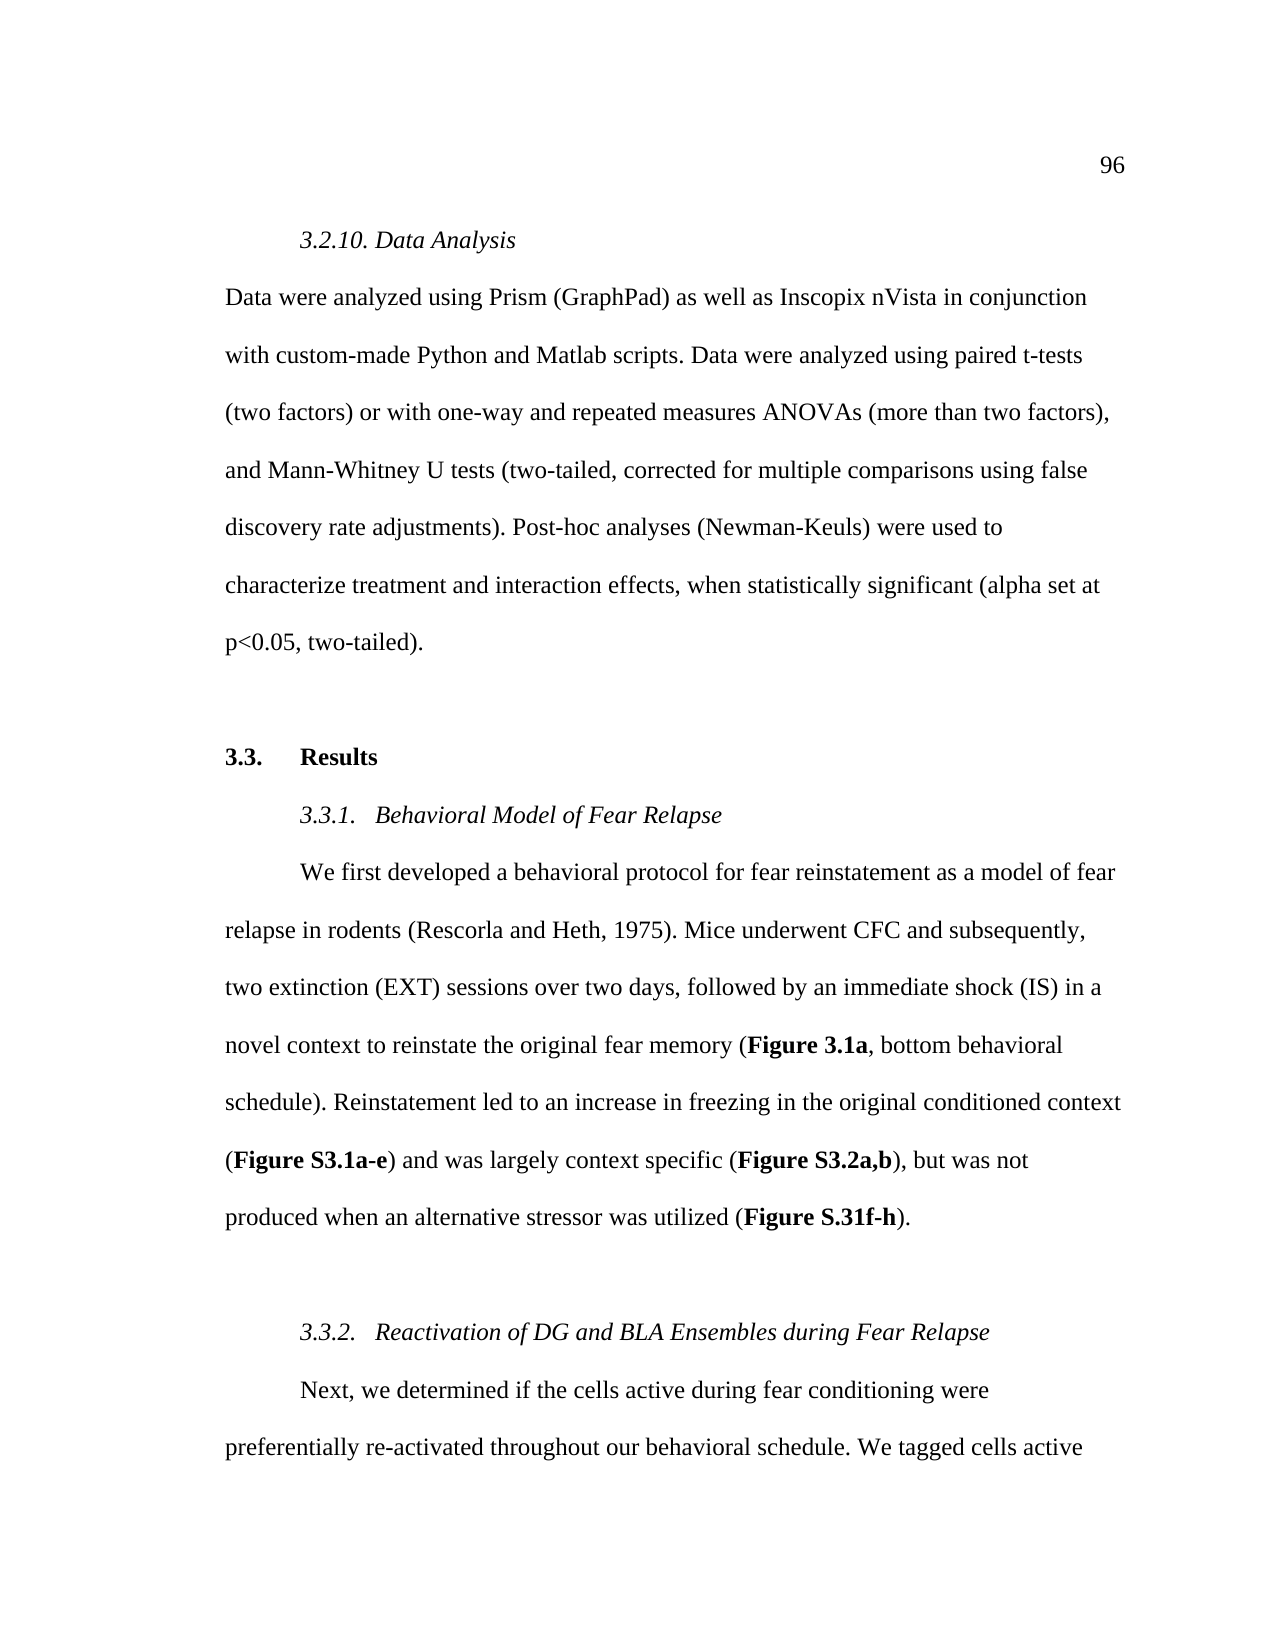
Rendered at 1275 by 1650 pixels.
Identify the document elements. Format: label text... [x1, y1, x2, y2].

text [225, 1375, 1125, 1461]
subtitle Behavioral Model of Fear Relapse [300, 800, 1125, 829]
subtitle Reactivation of DG and BLA Ensembles during Fear Relapse [300, 1317, 1125, 1346]
subtitle Data Analysis [300, 225, 1125, 254]
text Data were analyzed using Prism (GraphPad) as well as Inscopix nVista in conjunction with custom-made Python and Matlab scripts. Data were analyzed using paired t-tests (two factors) or with one-way and repeated measures ANOVAs (more than two factors), and Mann-Whitney U tests (two-tailed, corrected for multiple comparisons using false discovery rate adjustments). Post-hoc analyses (Newman-Keuls) were used to characterize treatment and interaction effects, when statistically significant (alpha set at p<0.05, two-tailed). [225, 282, 1125, 656]
subtitle Results [225, 742, 1125, 771]
text We first developed a behavioral protocol for fear reinstatement as a model of fear relapse in rodents (Rescorla and Heth, 1975). Mice underwent CFC and subsequently, two extinction (EXT) sessions over two days, followed by an immediate shock (IS) in a novel context to reinstate the original fear memory (Figure 3.1a, bottom behavioral schedule). Reinstatement led to an increase in freezing in the original conditioned context (Figure S3.1a-e) and was largely context specific (Figure S3.2a,b), but was not produced when an alternative stressor was utilized (Figure S.31f-h). [225, 857, 1125, 1231]
